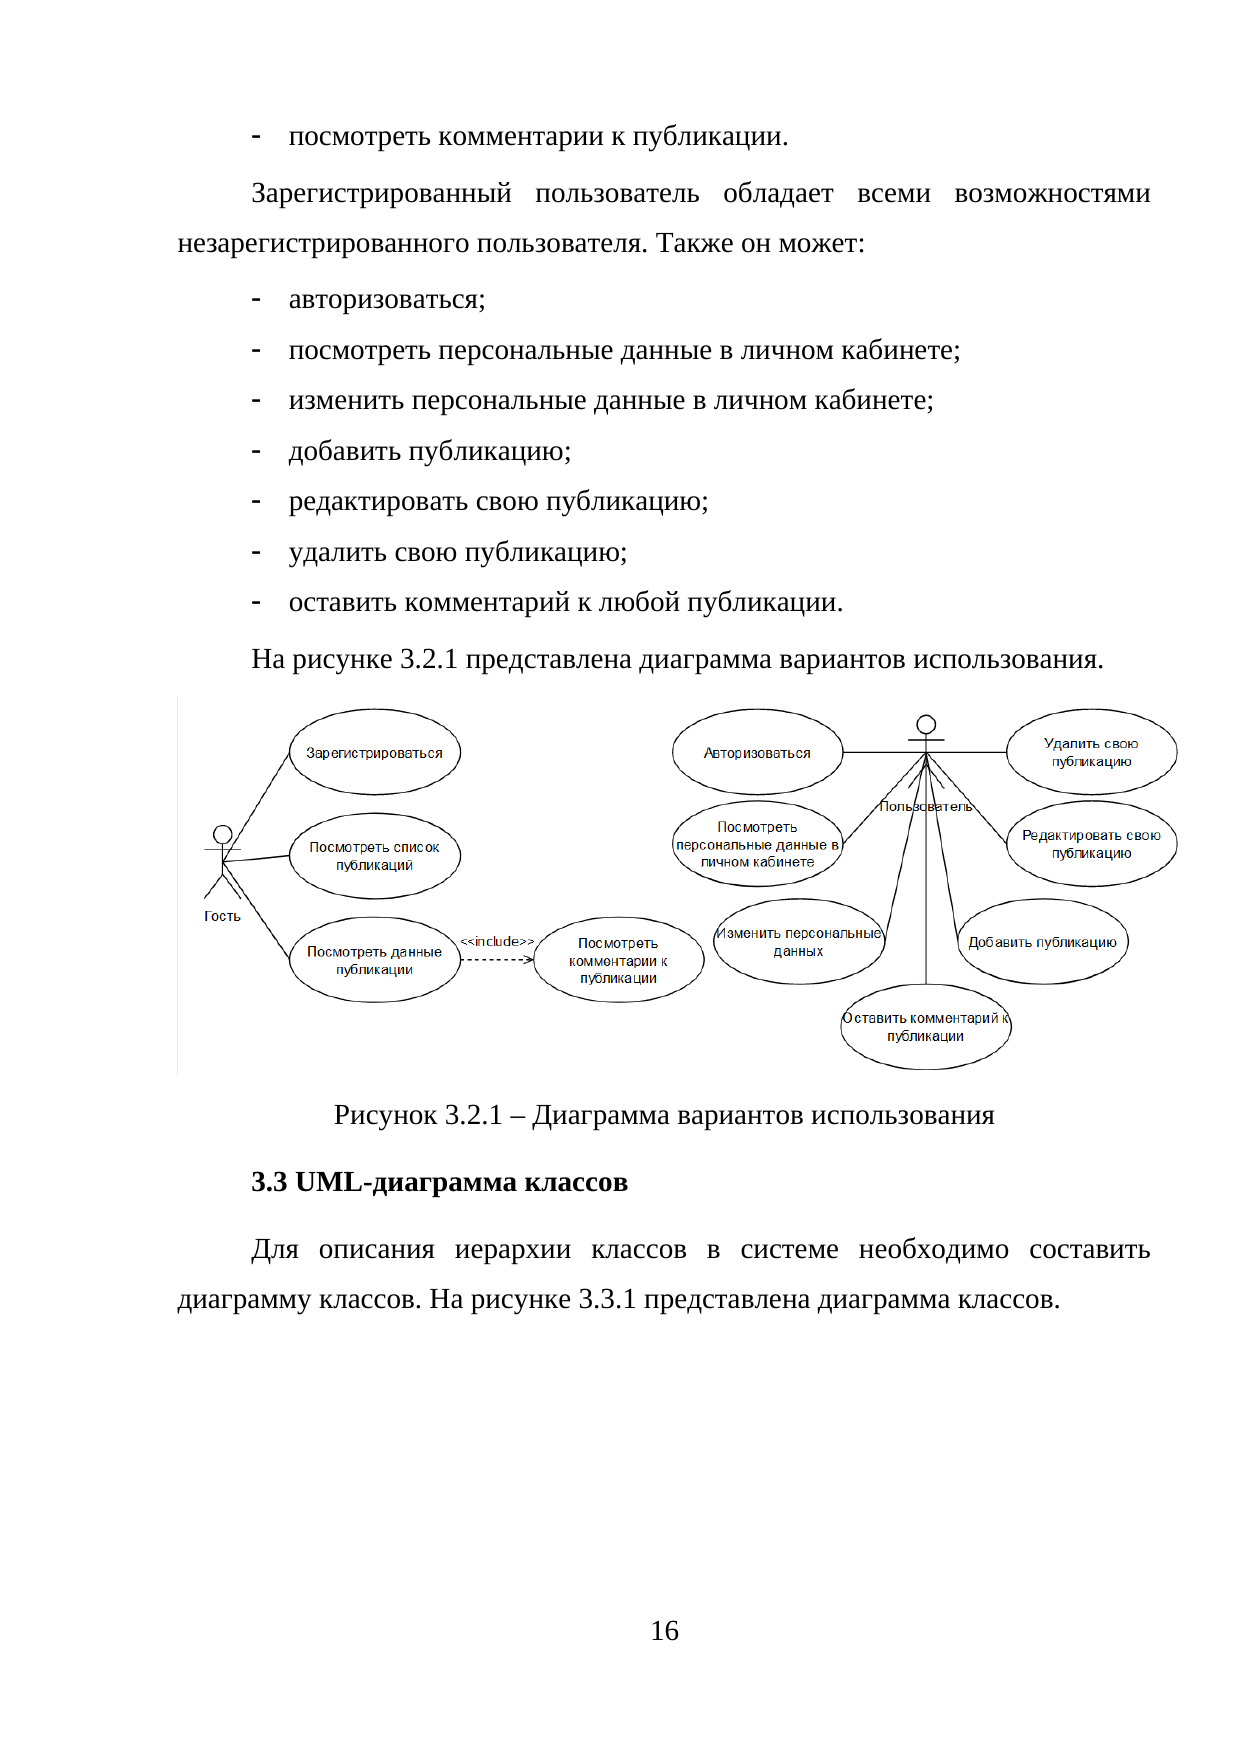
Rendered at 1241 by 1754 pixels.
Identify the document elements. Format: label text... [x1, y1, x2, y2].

list авторизоваться; [251, 282, 1152, 315]
list добавить публикацию; [251, 433, 1152, 467]
text Для описания иерархии классов в системе необходимо составить диаграмму классов. На рисунке 3.3.1 представлена диаграмма классов. [177, 1231, 1152, 1315]
text Рисунок 3.2.1 – Диаграмма вариантов использования [177, 1097, 1152, 1131]
subtitle 3.3 UML-диаграмма классов [177, 1164, 1152, 1198]
list удалить свою публикацию; [251, 534, 1152, 567]
list оставить комментарий к любой публикации. [251, 584, 1152, 618]
list изменить персональные данные в личном кабинете; [251, 382, 1152, 416]
list посмотреть комментарии к публикации. [251, 118, 1152, 152]
text Зарегистрированный пользователь обладает всеми возможностями незарегистрированного пользователя. Также он может: [177, 175, 1152, 259]
list посмотреть персональные данные в личном кабинете; [251, 332, 1152, 366]
list редактировать свою публикацию; [251, 483, 1152, 517]
text На рисунке 3.2.1 представлена диаграмма вариантов использования. [177, 641, 1152, 674]
picture [177, 697, 1182, 1075]
